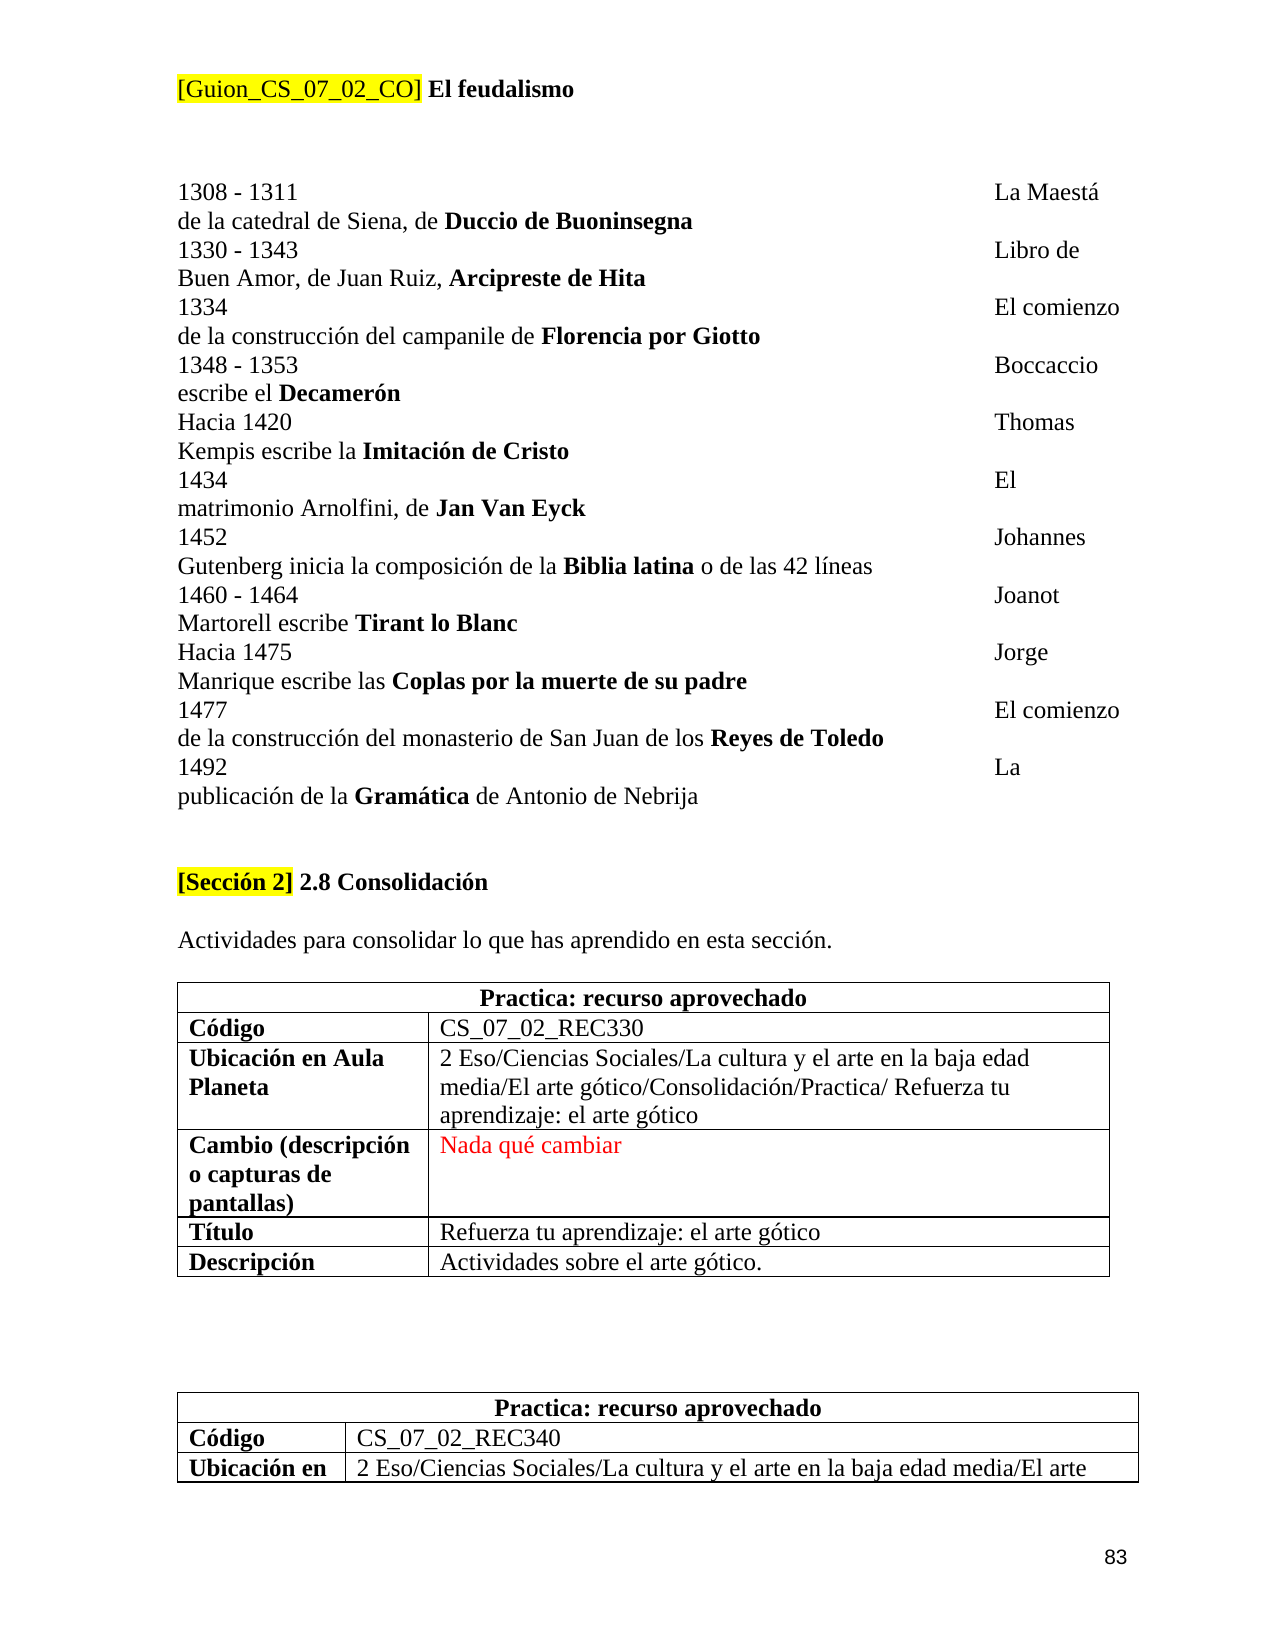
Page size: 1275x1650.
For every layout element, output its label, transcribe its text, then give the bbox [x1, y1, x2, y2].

text Actividades para consolidar lo que has aprendido en esta sección. [177, 925, 1127, 953]
table_cell CS_07_02_REC330 [429, 1013, 1109, 1042]
table_header Practica: recurso aprovechado [178, 983, 1109, 1012]
table_cell Nada qué cambiar [429, 1130, 1109, 1216]
text 1330 - 1343 Libro de Buen Amor, de Juan Ruiz, Arcipreste de Hita [177, 235, 1127, 292]
table_cell Título [178, 1218, 428, 1246]
text 1492 La publicación de la Gramática de Antonio de Nebrija [177, 752, 1127, 810]
table_cell Descripción [178, 1247, 428, 1276]
table_cell CS_07_02_REC340 [346, 1423, 1138, 1452]
text Hacia 1475 Jorge Manrique escribe las Coplas por la muerte de su padre [177, 637, 1127, 695]
table_cell Ubicación en Aula Planeta [178, 1043, 428, 1129]
table_cell 2 Eso/Ciencias Sociales/La cultura y el arte en la baja edad media/El arte gótico/Consolidación/Practica/ Refuerza tu aprendizaje: el arte gótico [429, 1043, 1109, 1129]
table_cell Refuerza tu aprendizaje: el arte gótico [429, 1218, 1109, 1246]
text 1460 - 1464 Joanot Martorell escribe Tirant lo Blanc [177, 580, 1127, 637]
text 1348 - 1353 Boccaccio escribe el Decamerón [177, 350, 1127, 407]
text [Sección 2] 2.8 Consolidación [293, 867, 1127, 896]
text Hacia 1420 Thomas Kempis escribe la Imitación de Cristo [177, 407, 1127, 465]
table_header Practica: recurso aprovechado [178, 1393, 1138, 1422]
table_cell Cambio (descripción o capturas de pantallas) [178, 1130, 428, 1216]
text 1334 El comienzo de la construcción del campanile de Florencia por Giotto [177, 292, 1127, 350]
table_cell Actividades sobre el arte gótico. [429, 1247, 1109, 1276]
table_cell Código [178, 1423, 345, 1452]
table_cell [346, 1453, 1138, 1481]
table_cell Código [178, 1013, 428, 1042]
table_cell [178, 1453, 345, 1481]
text 1452 Johannes Gutenberg inicia la composición de la Biblia latina o de las 42 líneas [177, 522, 1127, 580]
text 1477 El comienzo de la construcción del monasterio de San Juan de los Reyes de Toledo [177, 695, 1127, 752]
text 1308 - 1311 La Maestá de la catedral de Siena, de Duccio de Buoninsegna [177, 177, 1127, 235]
text 1434 El matrimonio Arnolfini, de Jan Van Eyck [177, 465, 1127, 522]
